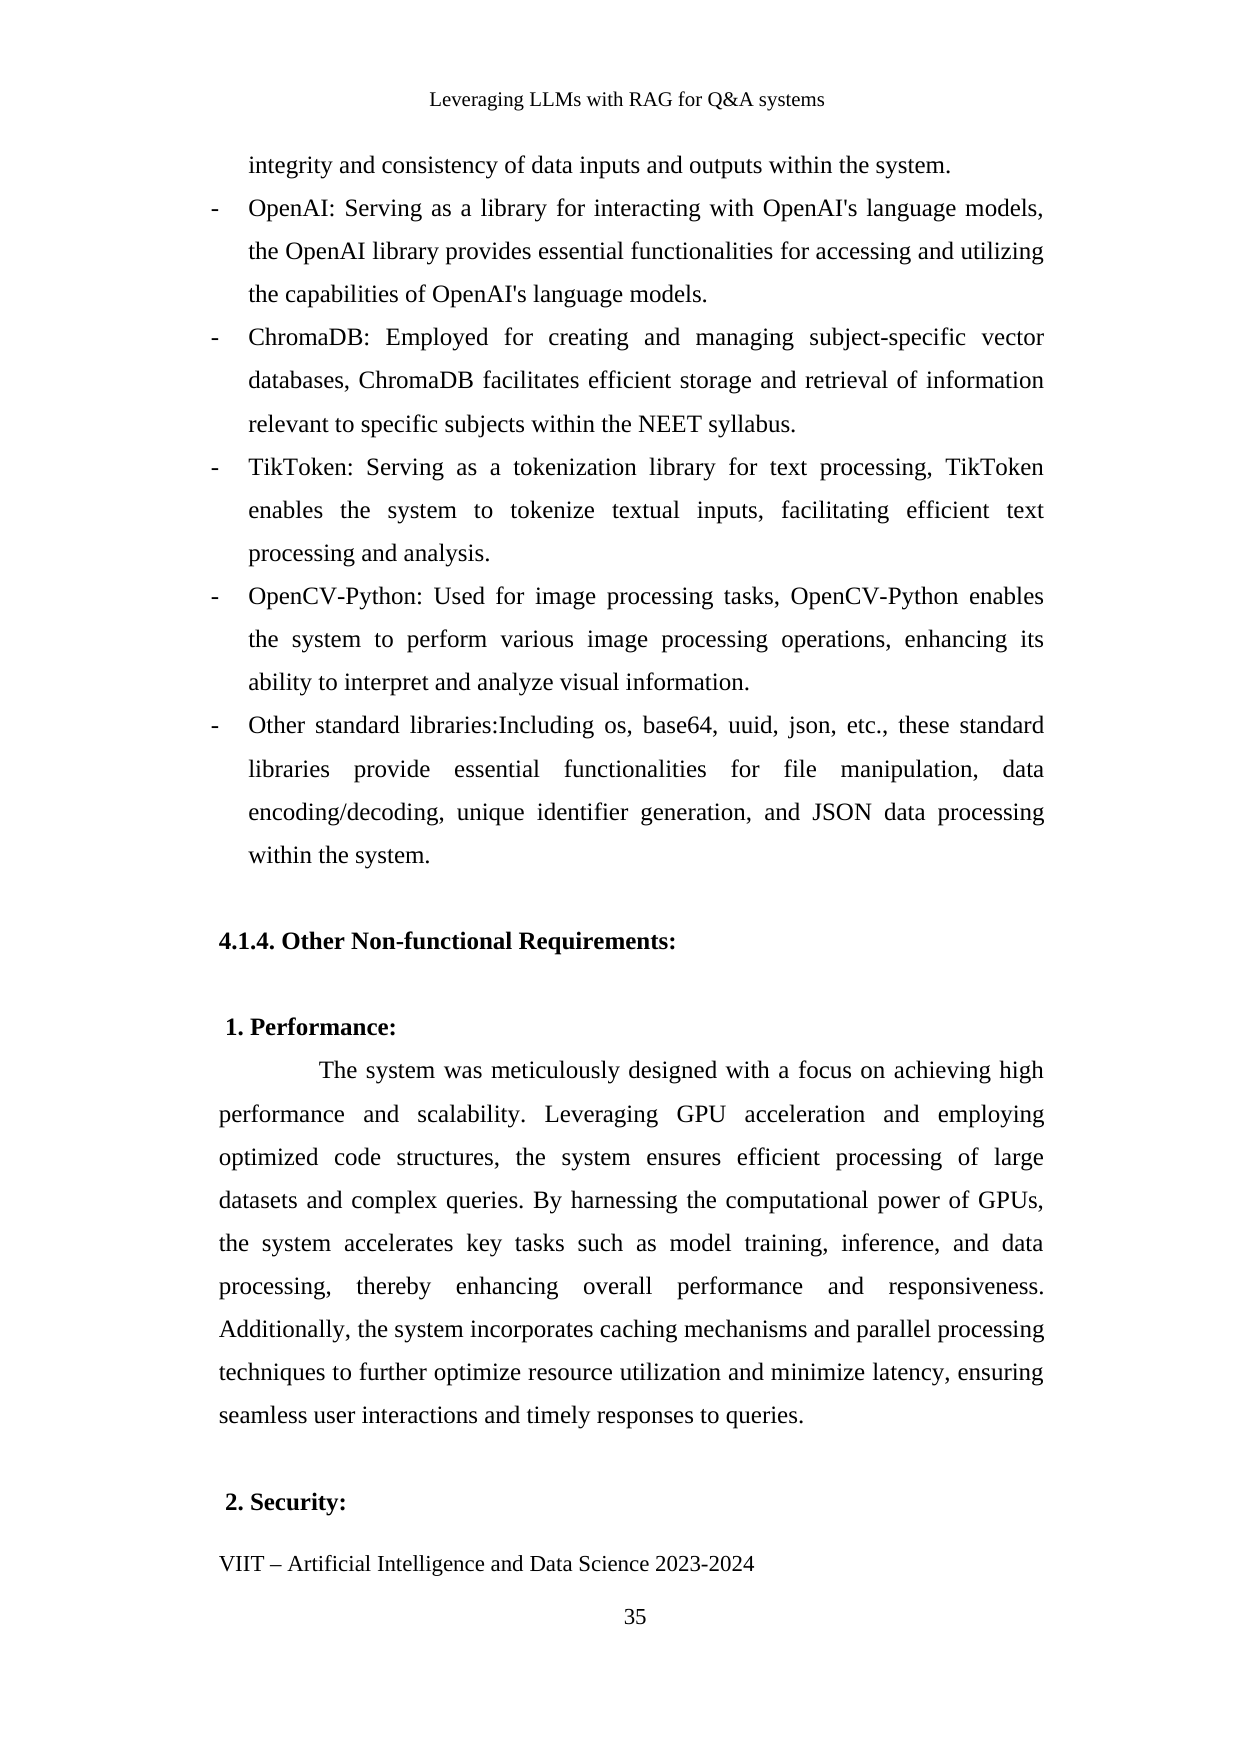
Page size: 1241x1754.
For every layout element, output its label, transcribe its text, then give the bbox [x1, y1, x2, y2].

text The system was meticulously designed with a focus on achieving high performance and scalability. Leveraging GPU acceleration and employing optimized code structures, the system ensures efficient processing of large datasets and complex queries. By harnessing the computational power of GPUs, the system accelerates key tasks such as model training, inference, and data processing, thereby enhancing overall performance and responsiveness. Additionally, the system incorporates caching mechanisms and parallel processing techniques to further optimize resource utilization and minimize latency, ensuring seamless user interactions and timely responses to queries. [218, 1056, 1045, 1429]
list TikToken: Serving as a tokenization library for text processing, TikToken enables the system to tokenize textual inputs, facilitating efficient text processing and analysis. [211, 452, 1045, 567]
list Other standard libraries:Including os, base64, uuid, json, etc., these standard libraries provide essential functionalities for file manipulation, data encoding/decoding, unique identifier generation, and JSON data processing within the system. [211, 711, 1045, 869]
list OpenAI: Serving as a library for interacting with OpenAI's language models, the OpenAI library provides essential functionalities for accessing and utilizing the capabilities of OpenAI's language models. [211, 193, 1045, 308]
text 1. Performance: [218, 1012, 1045, 1041]
text 4.1.4. Other Non-functional Requirements: [218, 926, 1045, 955]
list OpenCV-Python: Used for image processing tasks, OpenCV-Python enables the system to perform various image processing operations, enhancing its ability to interpret and analyze visual information. [211, 581, 1045, 696]
list ChromaDB: Employed for creating and managing subject-specific vector databases, ChromaDB facilitates efficient storage and retrieval of information relevant to specific subjects within the NEET syllabus. [211, 322, 1045, 437]
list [211, 150, 1045, 179]
text 2. Security: [218, 1487, 1045, 1516]
